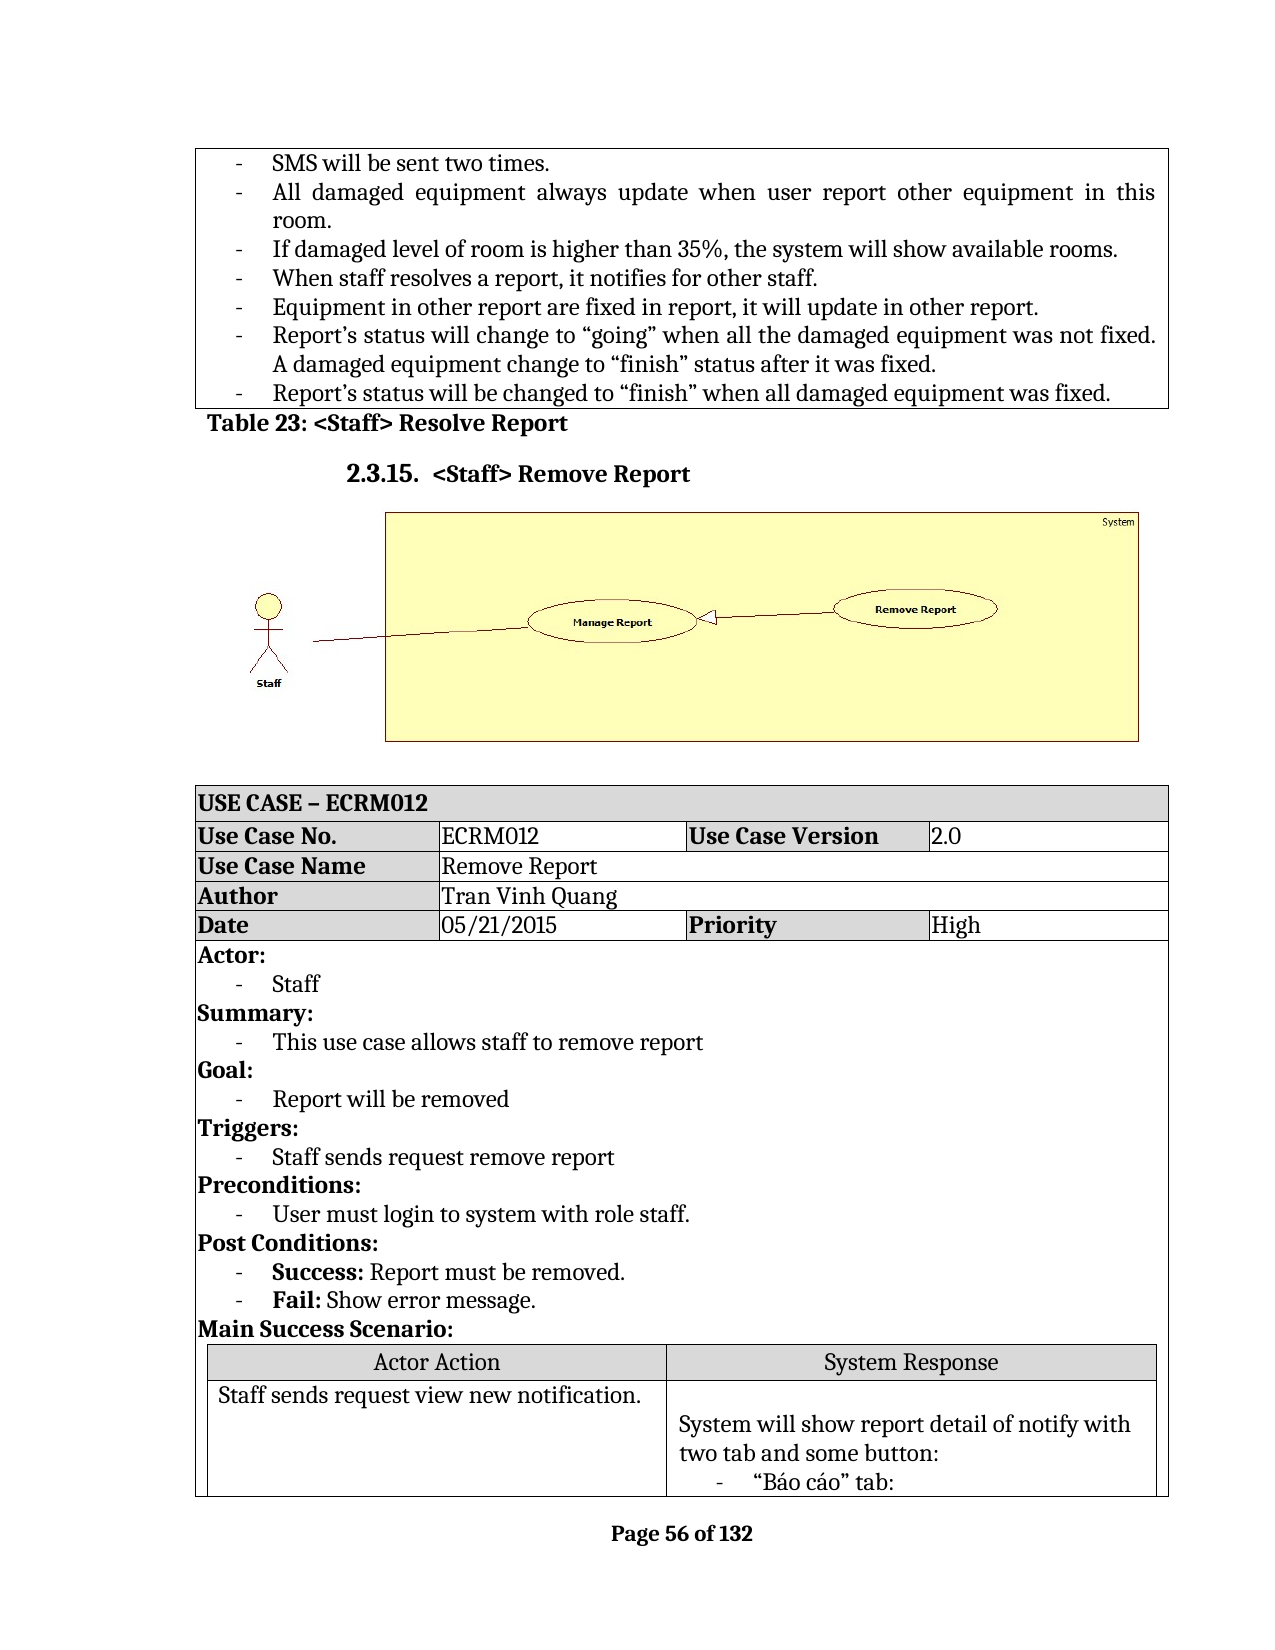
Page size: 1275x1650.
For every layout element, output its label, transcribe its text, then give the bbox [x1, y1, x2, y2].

list <Staff> Remove Report [346, 458, 1157, 489]
table_header USE CASE – ECRM012 [196, 786, 1168, 821]
table_cell High [930, 911, 1168, 940]
table_cell Use Case Name [196, 852, 439, 881]
table_cell Author [196, 882, 439, 910]
table_cell Priority [687, 911, 929, 940]
table_cell 05/21/2015 [440, 911, 686, 940]
table_cell Date [196, 911, 439, 940]
text Table : <Staff> Resolve Report [207, 409, 1157, 437]
table_cell Tran Vinh Quang [440, 882, 1168, 910]
table_cell Remove Report [440, 852, 1168, 881]
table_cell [196, 149, 1168, 407]
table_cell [196, 941, 1168, 1496]
picture [206, 493, 1157, 760]
table_cell Use Case Version [687, 822, 929, 851]
table_cell 2.0 [930, 822, 1168, 851]
table_cell ECRM012 [440, 822, 686, 851]
table_cell Use Case No. [196, 822, 439, 851]
